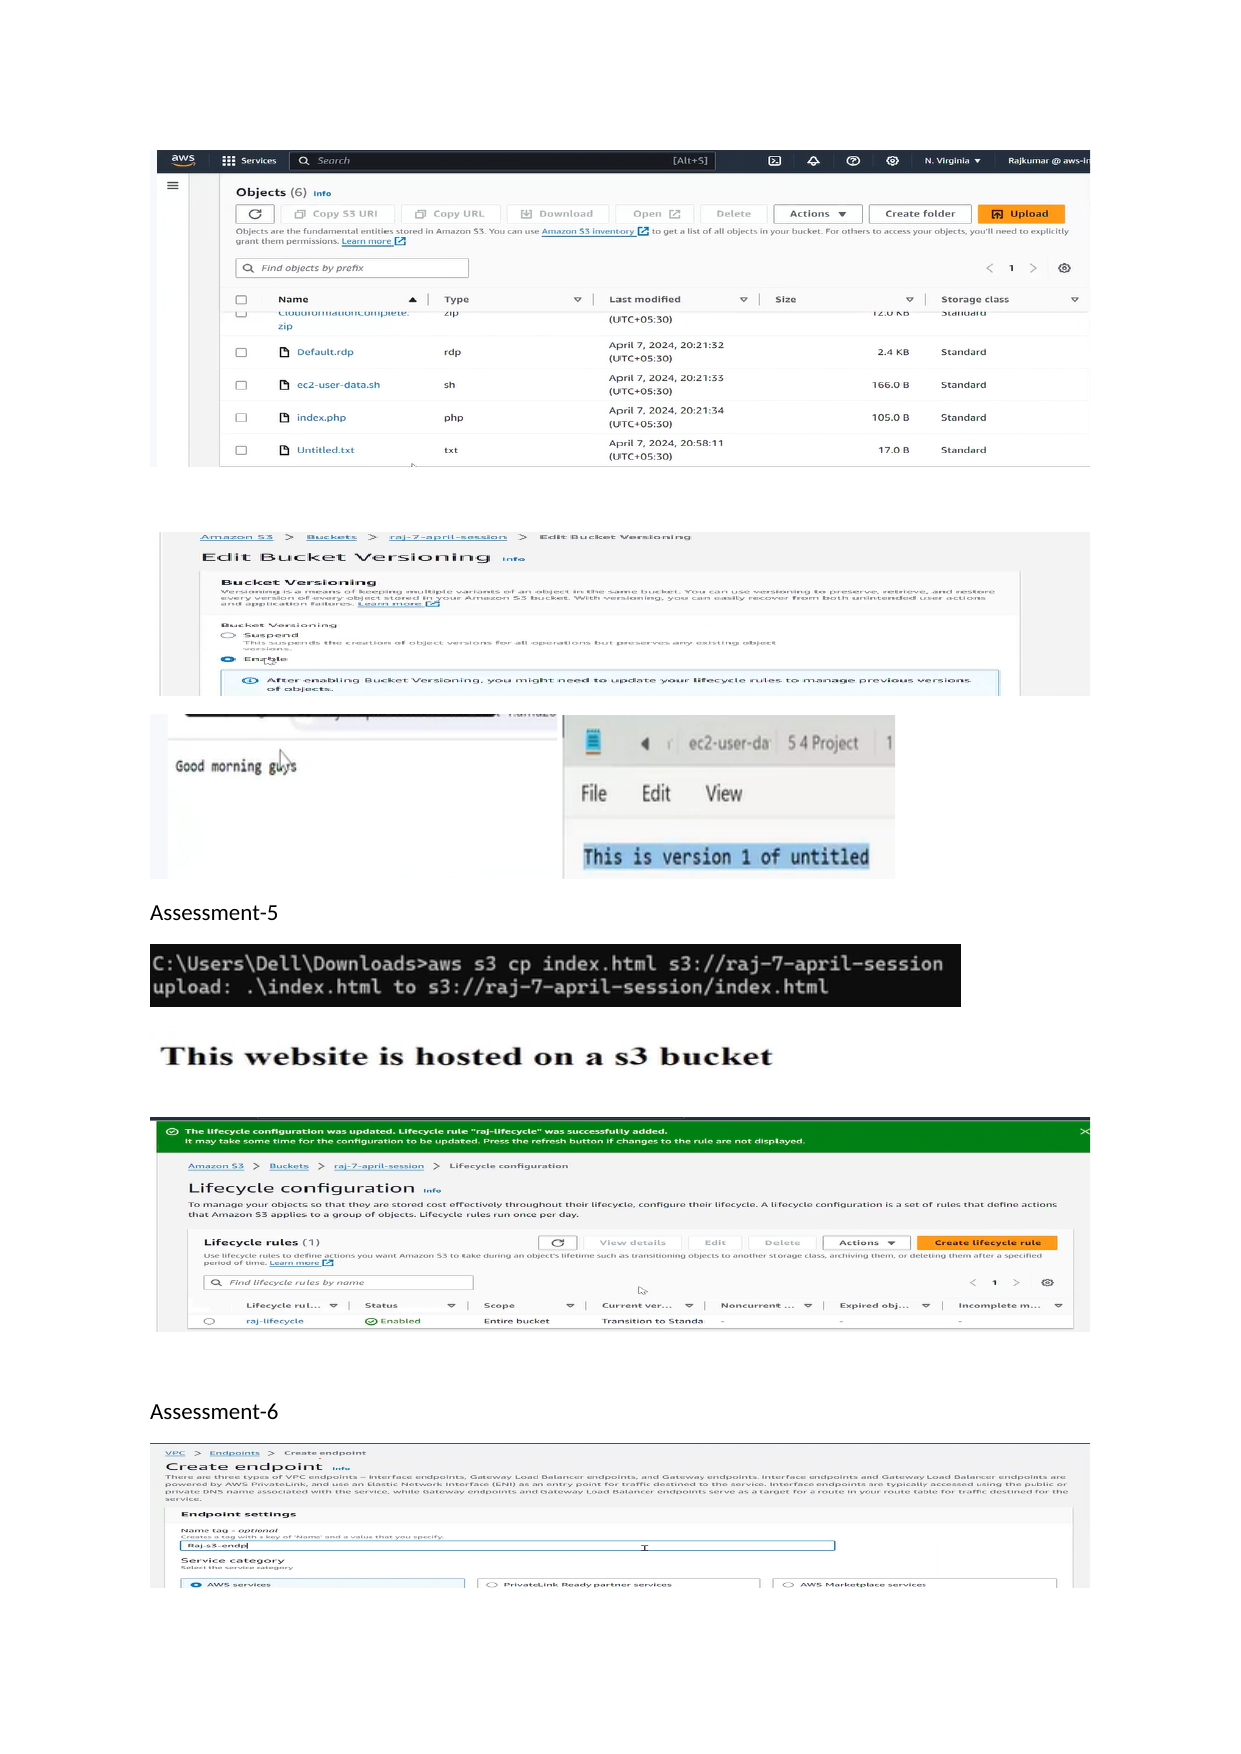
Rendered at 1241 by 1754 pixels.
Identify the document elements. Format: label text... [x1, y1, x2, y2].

picture [150, 944, 961, 1007]
picture [150, 1117, 1091, 1332]
picture [150, 1026, 794, 1099]
picture [150, 532, 1091, 696]
picture [150, 714, 558, 879]
picture [562, 715, 896, 879]
text Assessment-5 [150, 898, 1090, 926]
text Assessment-6 [150, 1397, 1090, 1425]
picture [150, 150, 1091, 467]
picture [150, 1443, 1091, 1588]
